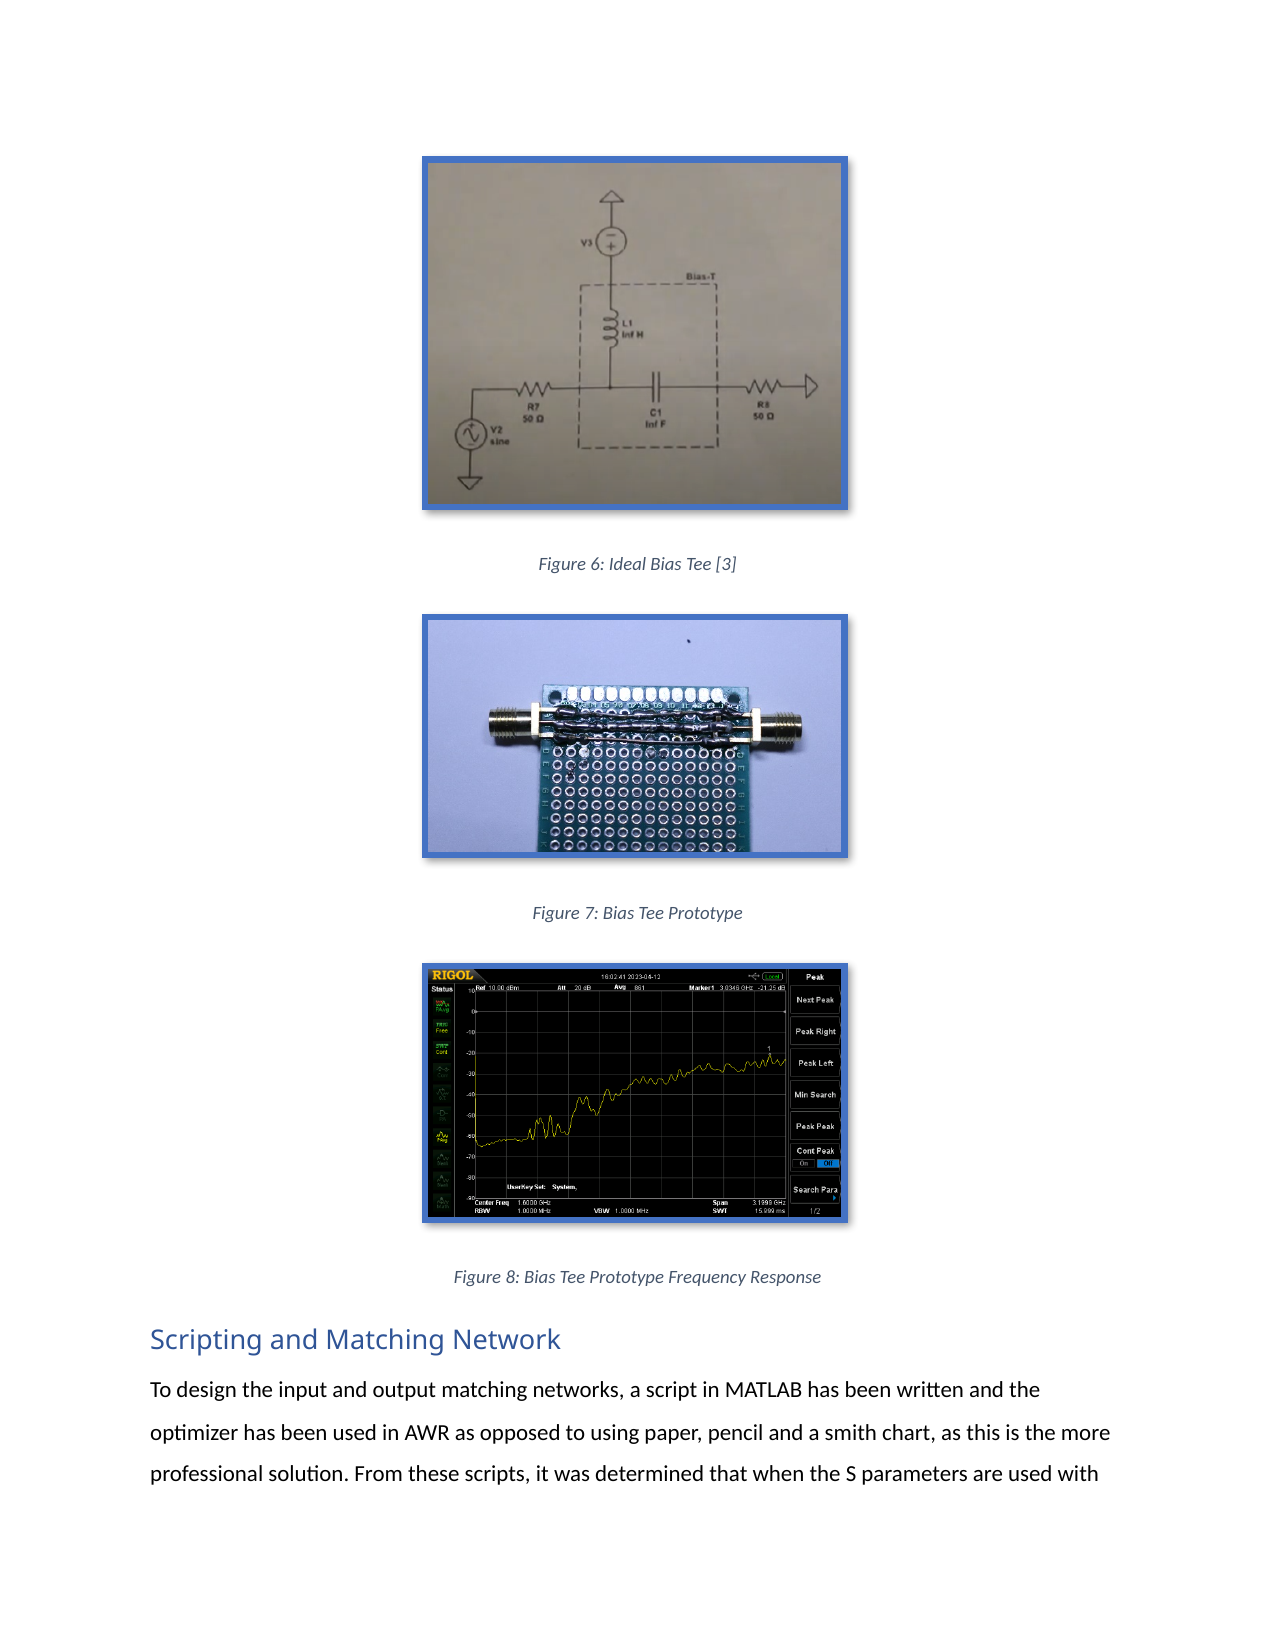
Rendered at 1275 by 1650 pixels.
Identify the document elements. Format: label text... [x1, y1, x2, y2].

picture [428, 163, 841, 504]
subtitle Scripting and Matching Network [150, 1320, 1125, 1357]
picture [428, 620, 841, 852]
picture [428, 969, 841, 1217]
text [150, 1376, 1125, 1488]
